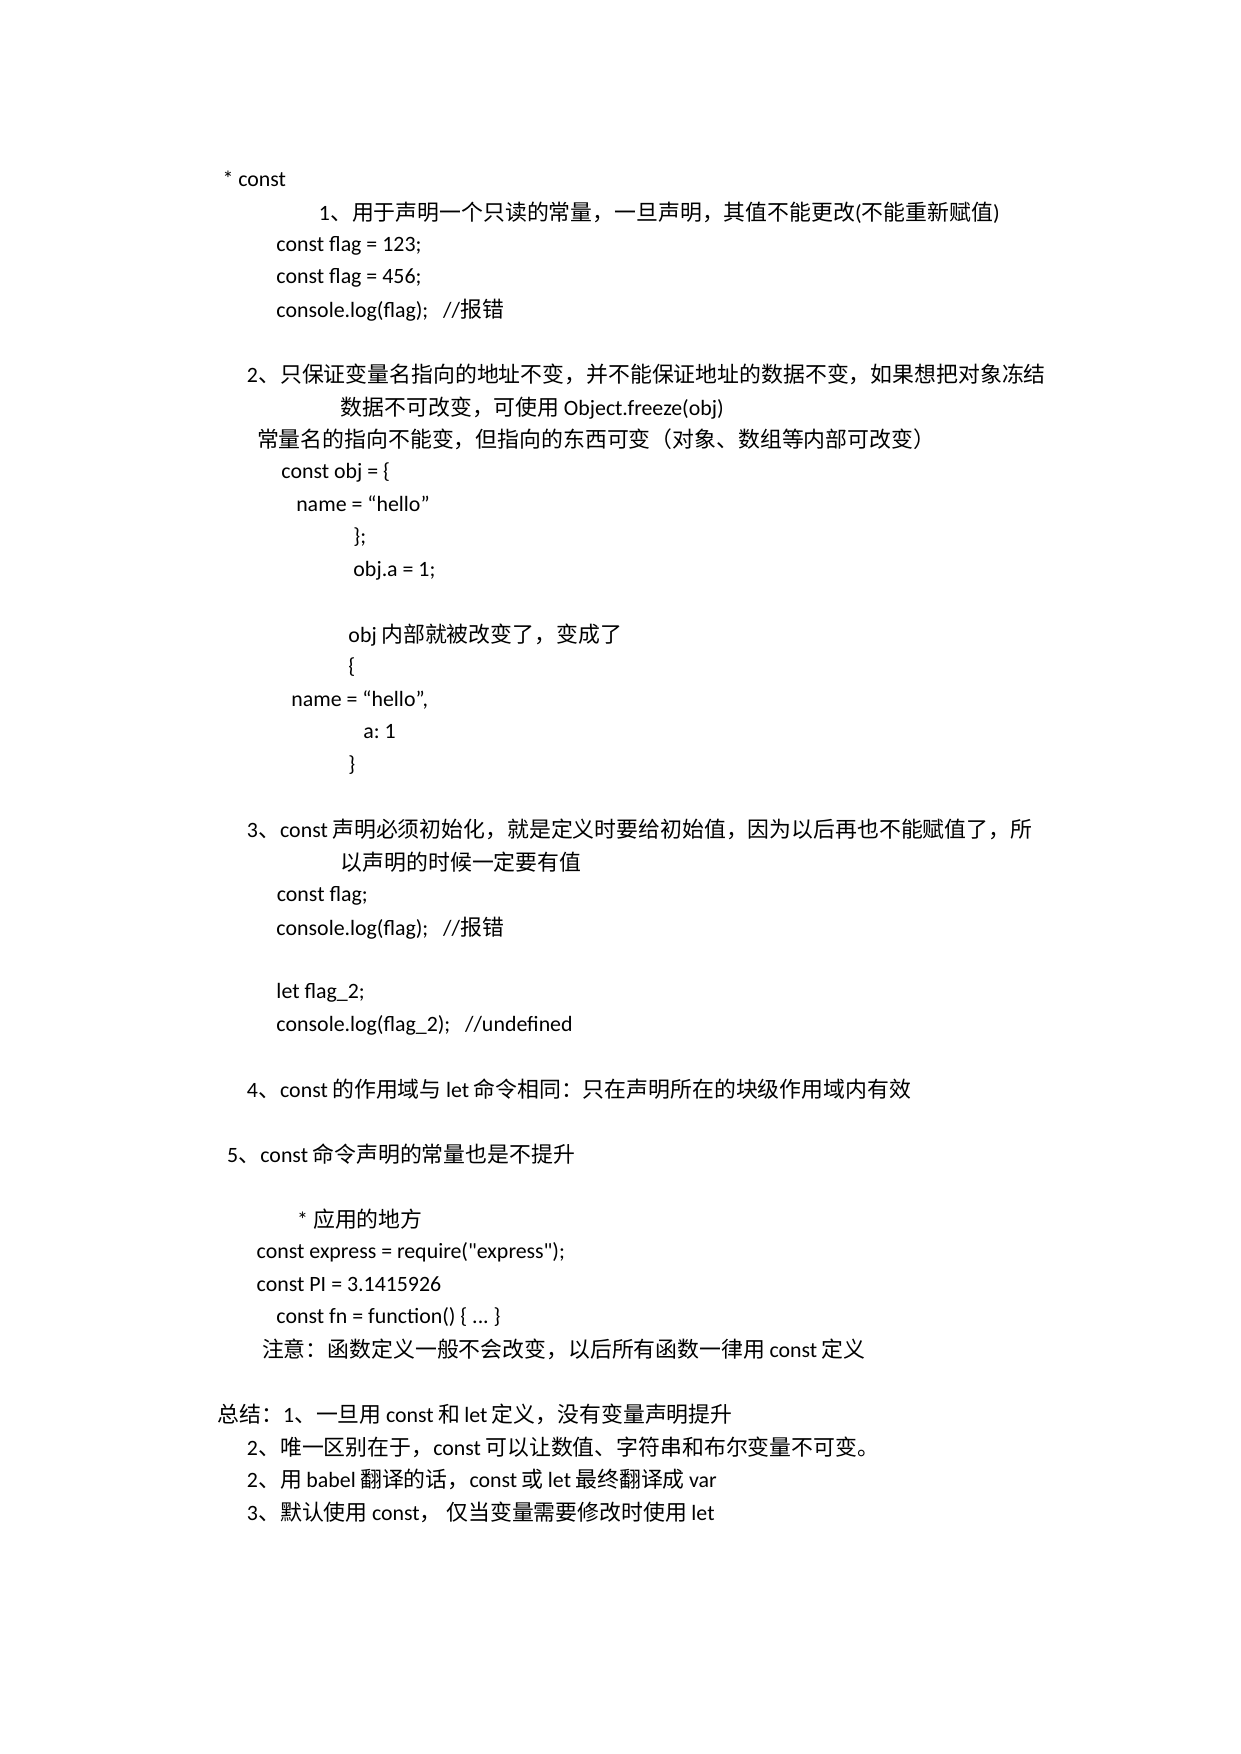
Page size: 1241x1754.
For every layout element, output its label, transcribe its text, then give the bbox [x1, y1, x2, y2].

text a: 1 [187, 714, 1053, 747]
text * 应用的地方 [187, 1202, 1053, 1234]
text 总结：1、一旦用const和let定义，没有变量声明提升 [187, 1397, 1053, 1429]
text 3、const声明必须初始化，就是定义时要给初始值，因为以后再也不能赋值了，所以声明的时候一定要有值 [187, 812, 1053, 877]
text name = “hello” [187, 487, 1053, 519]
text 3、默认使用const， 仅当变量需要修改时使用let [187, 1494, 1053, 1527]
list const flag = 456; [187, 259, 1053, 292]
text 常量名的指向不能变，但指向的东西可变（对象、数组等内部可改变） [187, 422, 1053, 454]
text obj内部就被改变了，变成了 [187, 617, 1053, 649]
text const flag; [187, 877, 1053, 909]
text 2、用babel翻译的话，const或let最终翻译成var [187, 1462, 1053, 1494]
text const PI = 3.1415926 [187, 1267, 1053, 1299]
text console.log(flag); //报错 [187, 909, 1053, 942]
text 2、只保证变量名指向的地址不变，并不能保证地址的数据不变，如果想把对象冻结数据不可改变，可使用Object.freeze(obj) [187, 357, 1053, 422]
text const fn = function() { ... } [187, 1299, 1053, 1332]
text name = “hello”, [187, 682, 1053, 714]
text obj.a = 1; [187, 552, 1053, 584]
text 2、唯一区别在于，const可以让数值、字符串和布尔变量不可变。 [187, 1429, 1053, 1462]
list const flag = 123; [187, 227, 1053, 259]
text { [187, 649, 1053, 682]
text 4、const的作用域与let命令相同：只在声明所在的块级作用域内有效 [187, 1072, 1053, 1104]
text 注意：函数定义一般不会改变，以后所有函数一律用const定义 [187, 1332, 1053, 1364]
text const express = require("express"); [187, 1234, 1053, 1267]
text const obj = { [187, 454, 1053, 487]
text console.log(flag_2); //undefined [187, 1007, 1053, 1039]
text 5、const命令声明的常量也是不提升 [187, 1137, 1053, 1169]
text * const [187, 162, 1053, 194]
list 1、用于声明一个只读的常量，一旦声明，其值不能更改(不能重新赋值) [187, 194, 1053, 227]
text let flag_2; [187, 974, 1053, 1007]
list console.log(flag); //报错 [187, 292, 1053, 324]
text }; [187, 519, 1053, 552]
text } [187, 747, 1053, 779]
